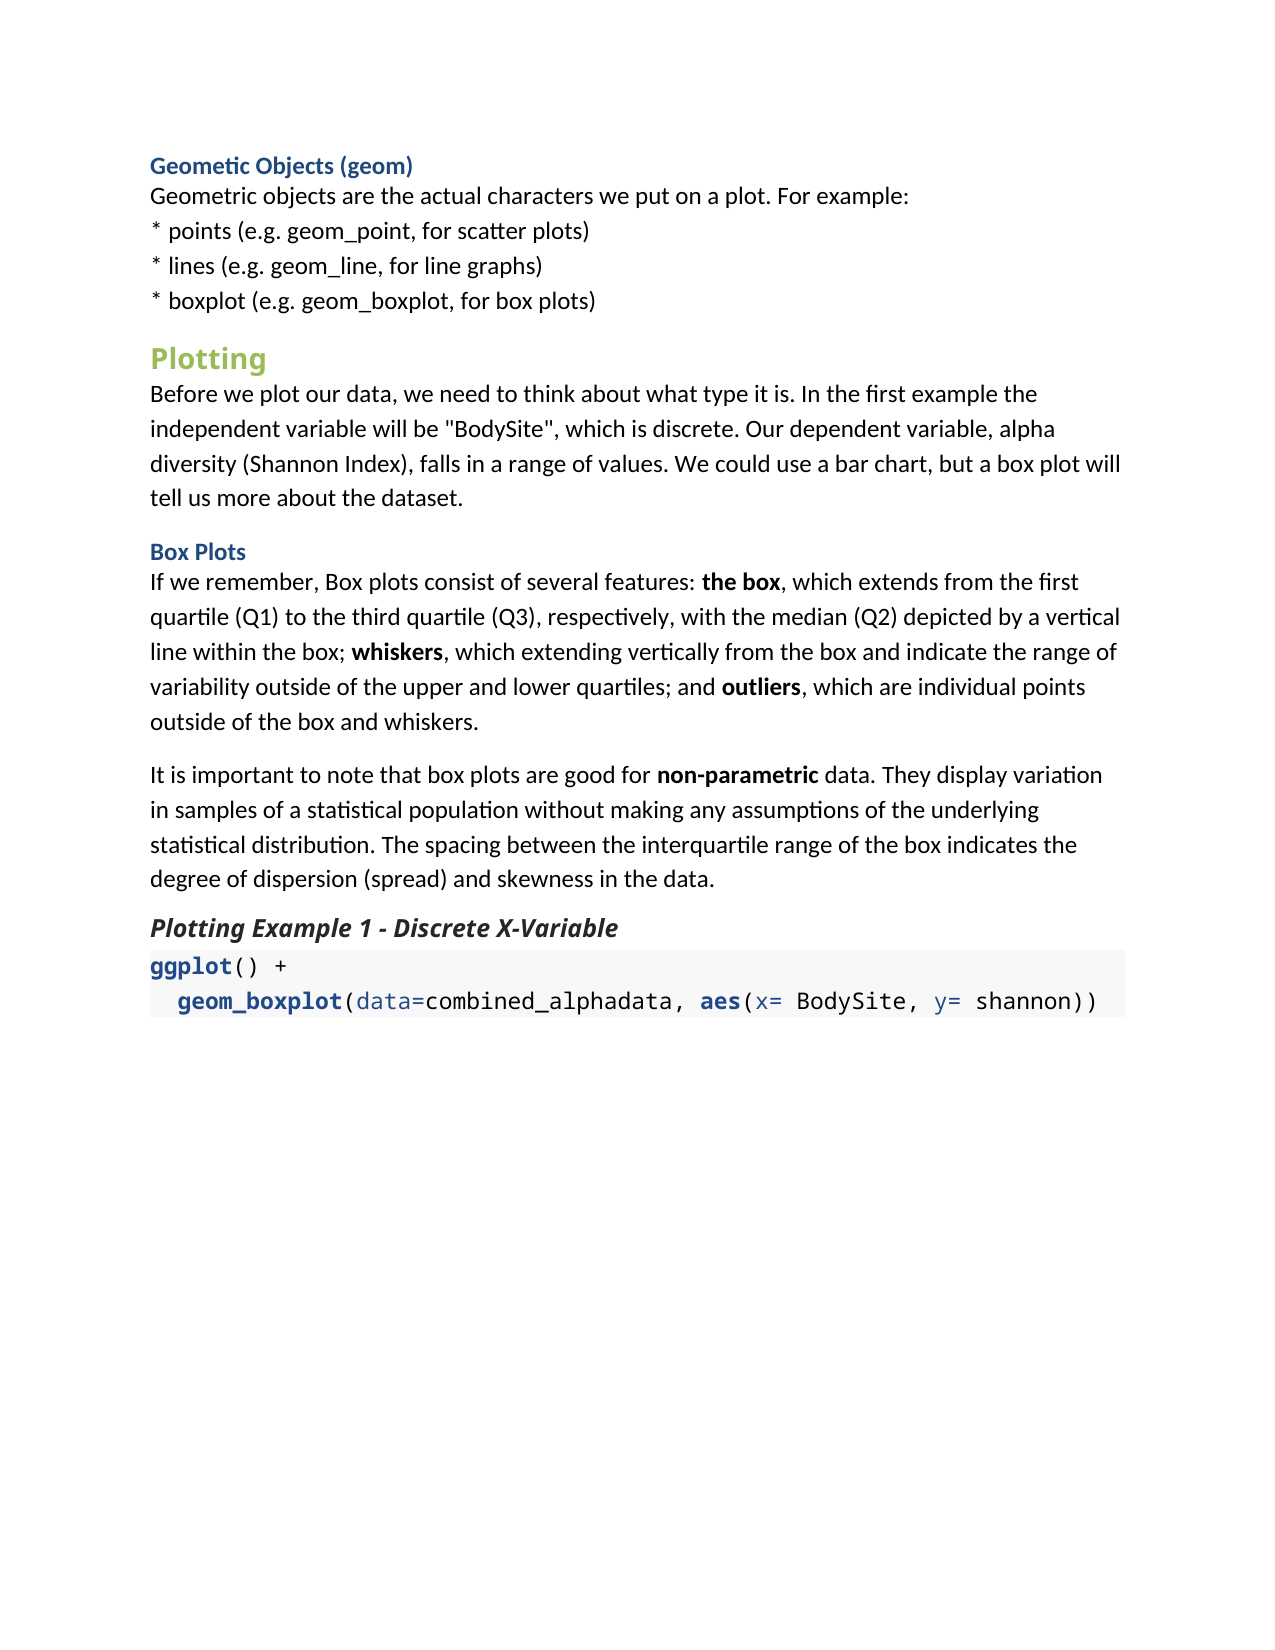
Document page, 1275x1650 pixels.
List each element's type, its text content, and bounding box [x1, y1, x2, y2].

subtitle Box Plots [150, 536, 1125, 567]
subtitle Geometic Objects (geom) [150, 150, 1125, 181]
subtitle Plotting Example 1 - Discrete X-Variable [150, 911, 1125, 945]
text It is important to note that box plots are good for non-parametric data. They display variation in samples of a statistical population without making any assumptions of the underlying statistical distribution. The spacing between the interquartile range of the box indicates the degree of dispersion (spread) and skewness in the data. [150, 759, 1125, 894]
text ggplot() + geom_boxplot(data=combined_alphadata, aes(x= BodySite, y= shannon)) [150, 950, 1125, 1017]
subtitle Plotting [150, 338, 1125, 378]
